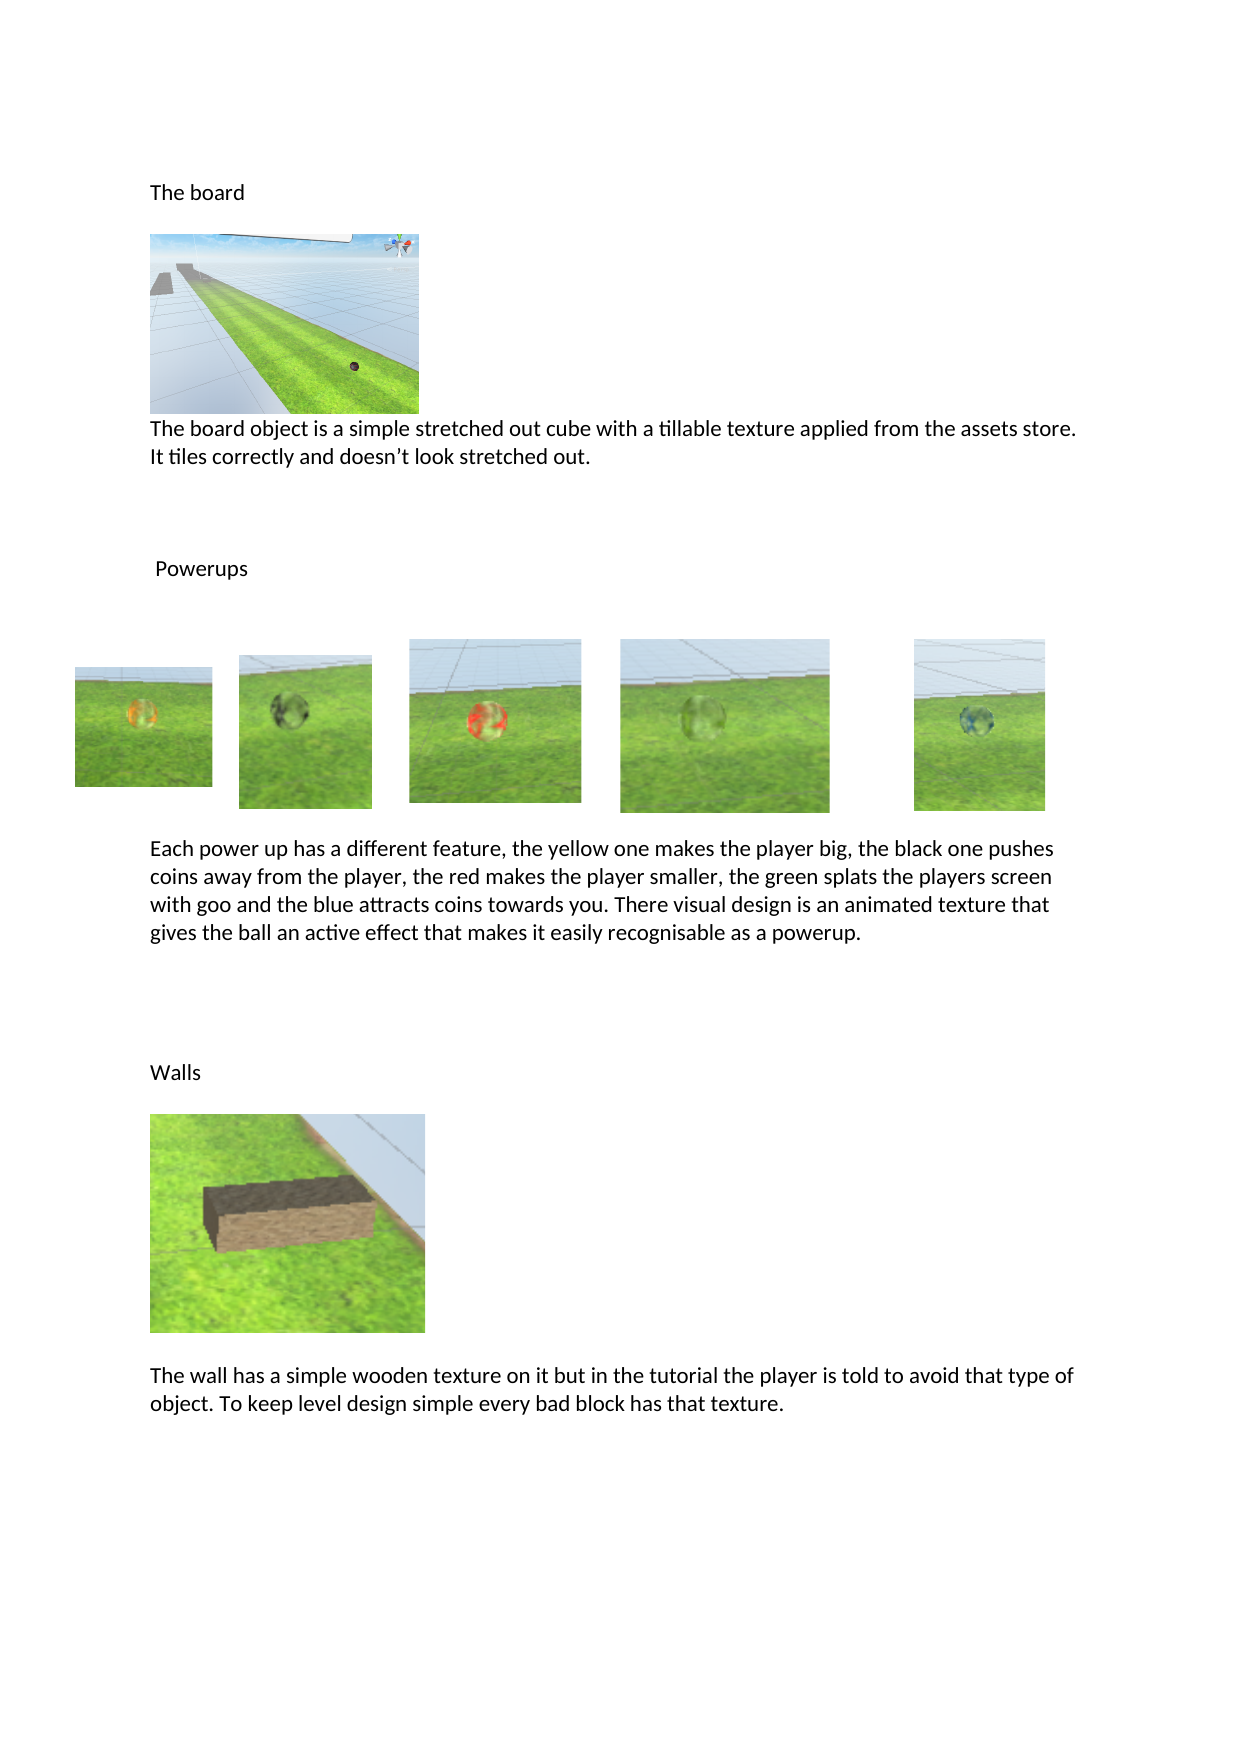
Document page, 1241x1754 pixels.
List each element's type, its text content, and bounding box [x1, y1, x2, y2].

picture [409, 639, 582, 803]
picture [150, 1114, 426, 1333]
picture [75, 667, 216, 791]
picture [914, 639, 1046, 811]
picture [150, 234, 419, 414]
text The board object is a simple stretched out cube with a tillable texture applied from the assets store. It tiles correctly and doesn’t look stretched out. [150, 414, 1090, 470]
text Walls [150, 1058, 1090, 1086]
text The board [150, 178, 1090, 206]
picture [620, 639, 830, 813]
picture [239, 655, 372, 809]
text Powerups [150, 554, 1090, 582]
text The wall has a simple wooden texture on it but in the tutorial the player is told to avoid that type of object. To keep level design simple every bad block has that texture. [150, 1361, 1090, 1417]
text Each power up has a different feature, the yellow one makes the player big, the black one pushes coins away from the player, the red makes the player smaller, the green splats the players screen with goo and the blue attracts coins towards you. There visual design is an animated texture that gives the ball an active effect that makes it easily recognisable as a powerup. [150, 834, 1090, 946]
